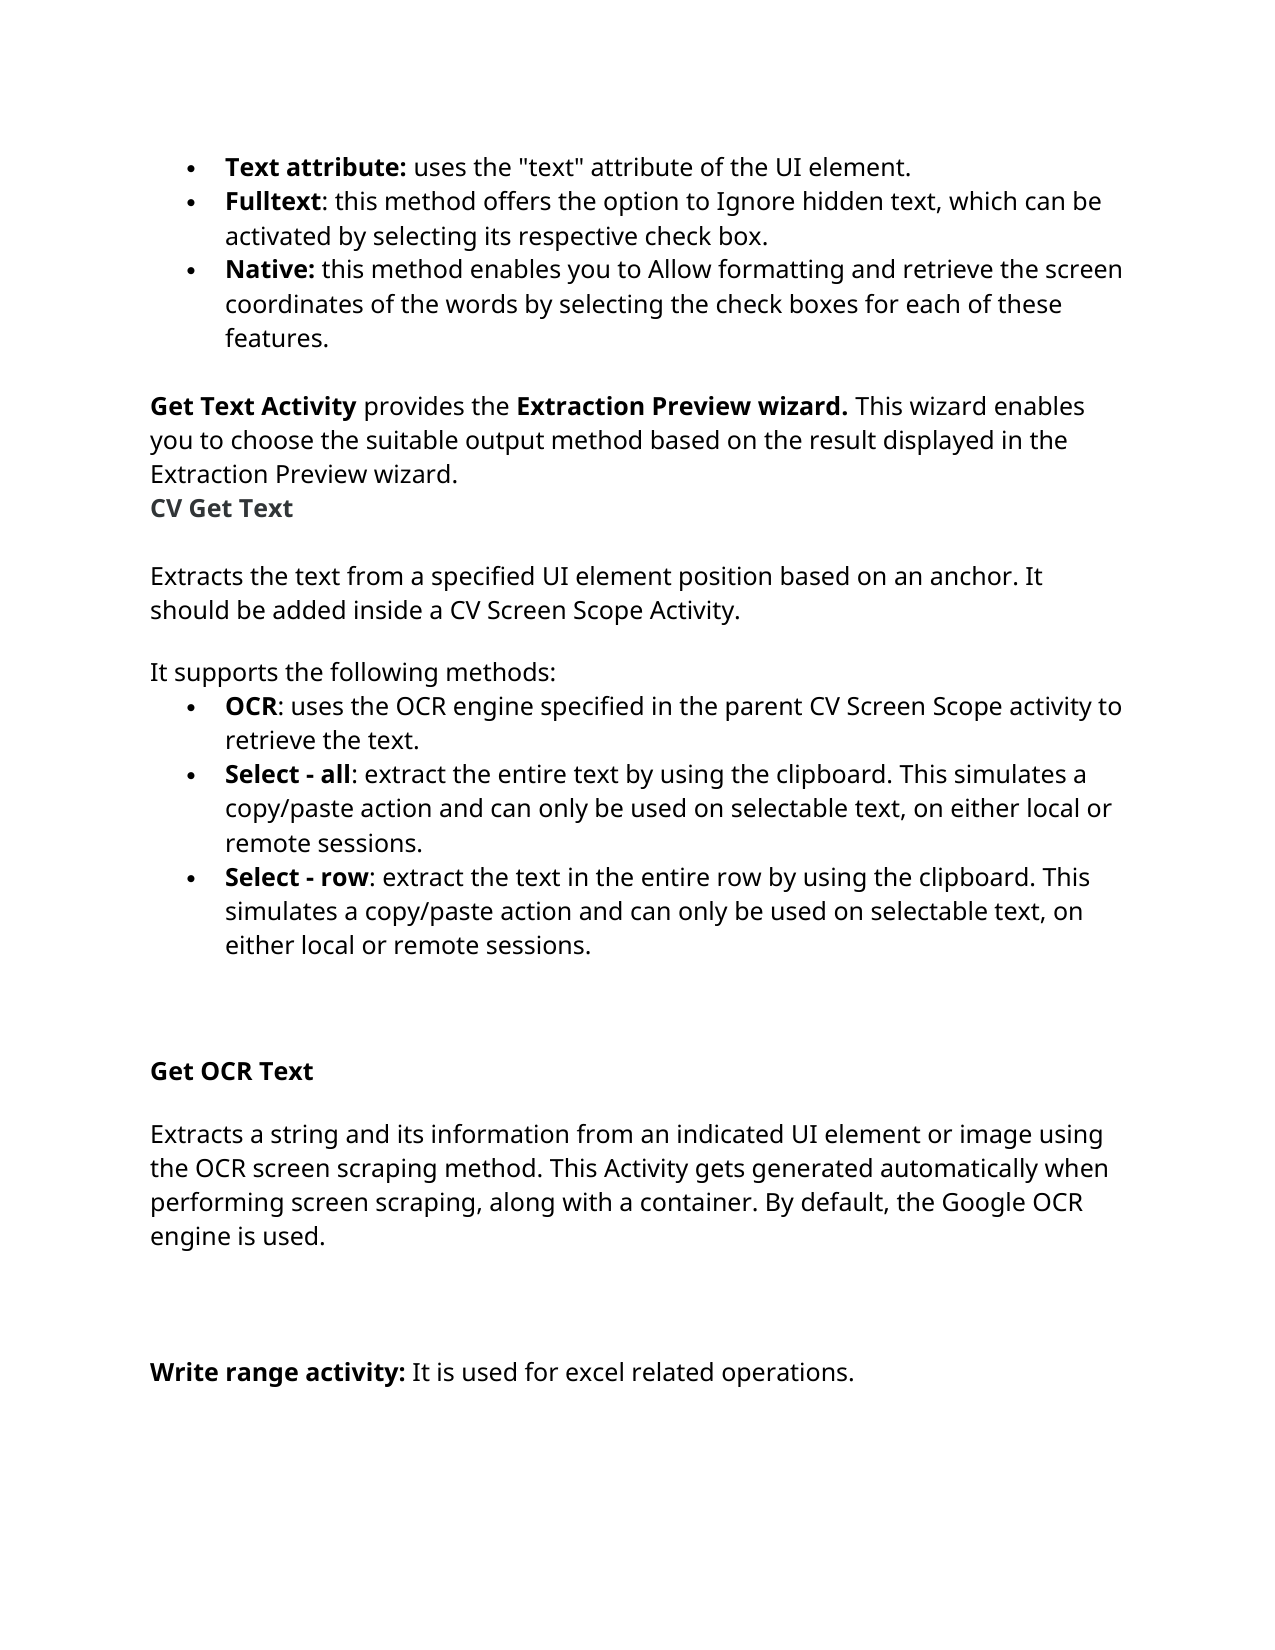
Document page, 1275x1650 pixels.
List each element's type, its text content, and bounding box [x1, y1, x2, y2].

text Extracts the text from a specified UI element position based on an anchor. It should be added inside a CV Screen Scope Activity. [150, 559, 1125, 655]
text Write range activity: It is used for excel related operations. [150, 1355, 1125, 1389]
list Native: this method enables you to Allow formatting and retrieve the screen coordinates of the words by selecting the check boxes for each of these features. [187, 252, 1125, 354]
list Fulltext: this method offers the option to Ignore hidden text, which can be activated by selecting its respective check box. [187, 184, 1125, 252]
text Get Text Activity provides the Extraction Preview wizard. This wizard enables you to choose the suitable output method based on the result displayed in the Extraction Preview wizard. [150, 388, 1125, 491]
list OCR: uses the OCR engine specified in the parent CV Screen Scope activity to retrieve the text. [187, 689, 1125, 757]
list Select - all: extract the entire text by using the clipboard. This simulates a copy/paste action and can only be used on selectable text, on either local or remote sessions. [187, 757, 1125, 859]
text It supports the following methods: [150, 655, 1125, 689]
text Extracts a string and its information from an indicated UI element or image using the OCR screen scraping method. This Activity gets generated automatically when performing screen scraping, along with a container. By default, the Google OCR engine is used. [150, 1117, 1125, 1253]
text Get OCR Text [150, 1054, 1125, 1088]
list Select - row: extract the text in the entire row by using the clipboard. This simulates a copy/paste action and can only be used on selectable text, on either local or remote sessions. [187, 859, 1125, 961]
text CV Get Text [150, 491, 1125, 525]
list Text attribute: uses the "text" attribute of the UI element. [187, 150, 1125, 184]
